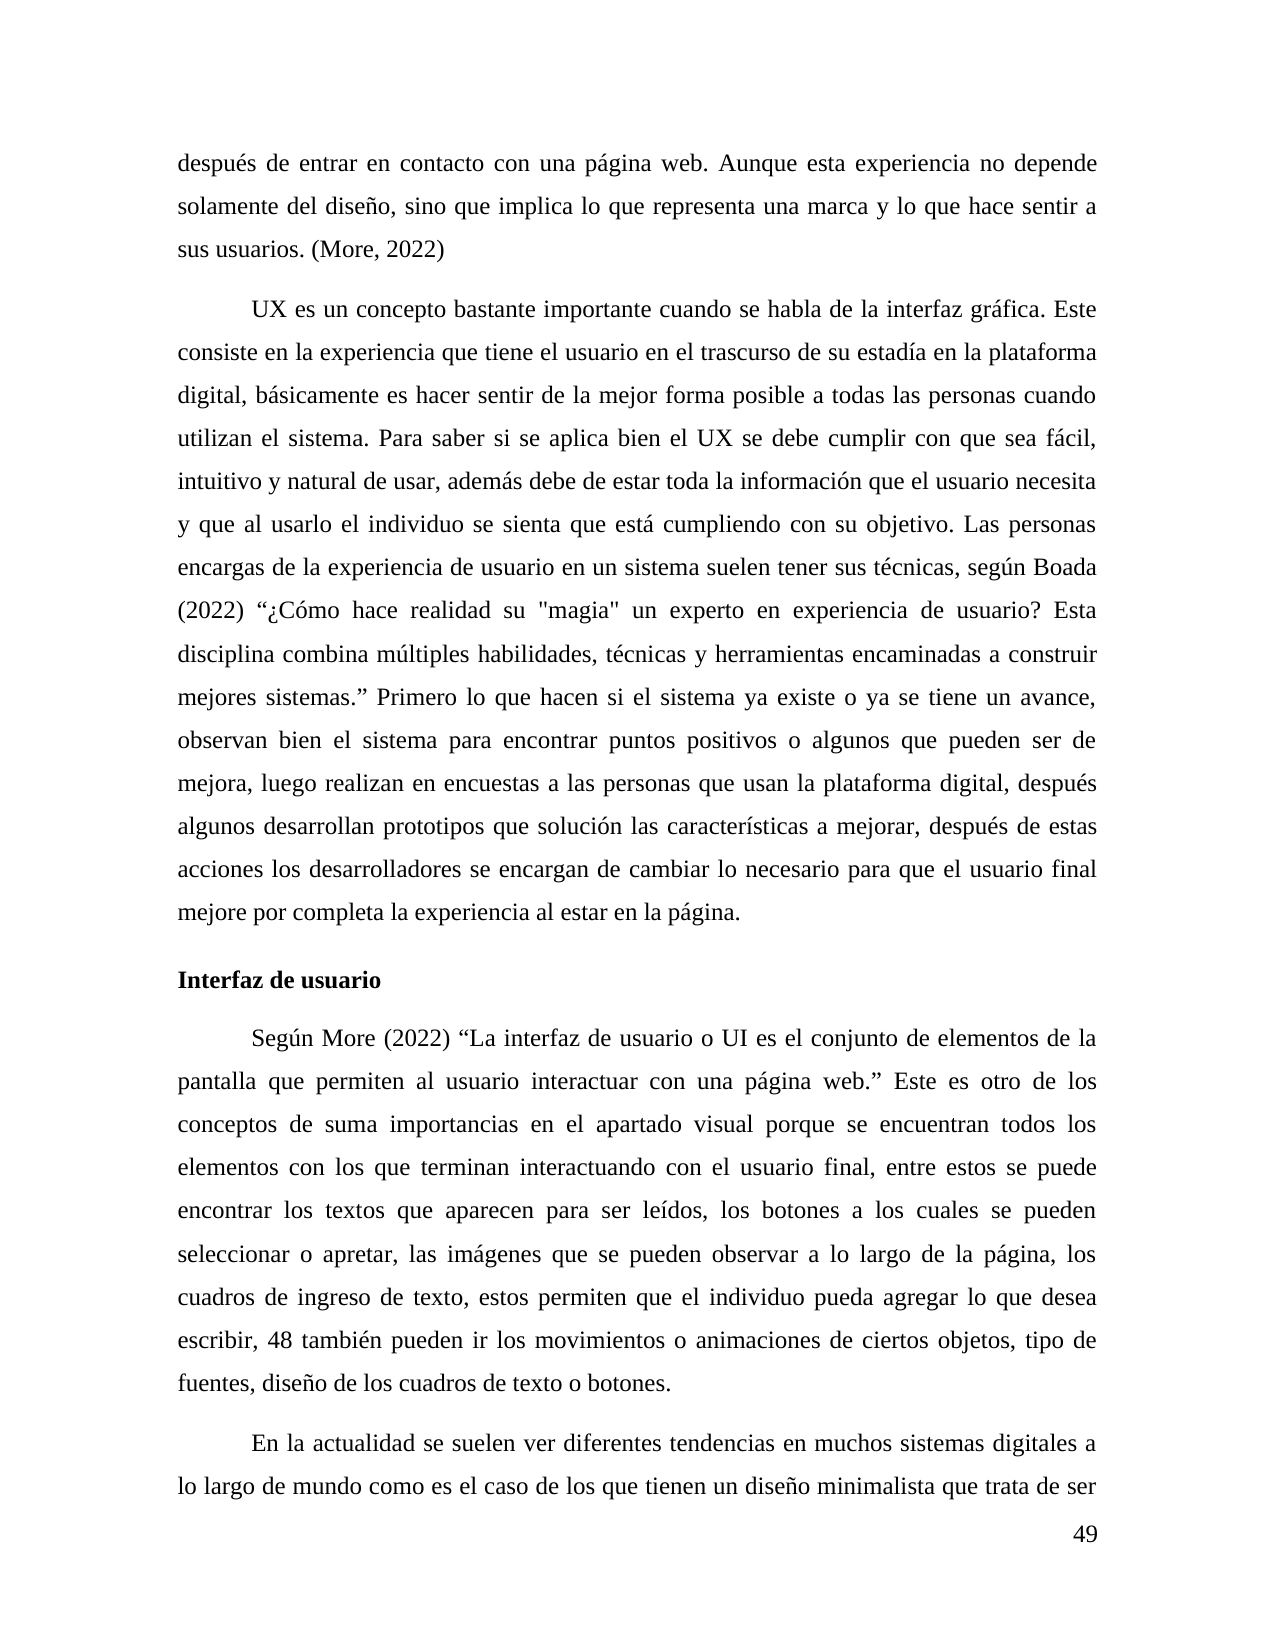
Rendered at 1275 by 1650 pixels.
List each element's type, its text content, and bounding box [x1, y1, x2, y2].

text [177, 148, 1098, 263]
text Según More (2022) “La interfaz de usuario o UI es el conjunto de elementos de la pantalla que permiten al usuario interactuar con una página web.” Este es otro de los conceptos de suma importancias en el apartado visual porque se encuentran todos los elementos con los que terminan interactuando con el usuario final, entre estos se puede encontrar los textos que aparecen para ser leídos, los botones a los cuales se pueden seleccionar o apretar, las imágenes que se pueden observar a lo largo de la página, los cuadros de ingreso de texto, estos permiten que el individuo pueda agregar lo que desea escribir, 48 también pueden ir los movimientos o animaciones de ciertos objetos, tipo de fuentes, diseño de los cuadros de texto o botones. [177, 1023, 1098, 1397]
subtitle Interfaz de usuario [177, 966, 1098, 994]
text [177, 1428, 1098, 1500]
text UX es un concepto bastante importante cuando se habla de la interfaz gráfica. Este consiste en la experiencia que tiene el usuario en el trascurso de su estadía en la plataforma digital, básicamente es hacer sentir de la mejor forma posible a todas las personas cuando utilizan el sistema. Para saber si se aplica bien el UX se debe cumplir con que sea fácil, intuitivo y natural de usar, además debe de estar toda la información que el usuario necesita y que al usarlo el individuo se sienta que está cumpliendo con su objetivo. Las personas encargas de la experiencia de usuario en un sistema suelen tener sus técnicas, según Boada (2022) “¿Cómo hace realidad su "magia" un experto en experiencia de usuario? Esta disciplina combina múltiples habilidades, técnicas y herramientas encaminadas a construir mejores sistemas.” Primero lo que hacen si el sistema ya existe o ya se tiene un avance, observan bien el sistema para encontrar puntos positivos o algunos que pueden ser de mejora, luego realizan en encuestas a las personas que usan la plataforma digital, después algunos desarrollan prototipos que solución las características a mejorar, después de estas acciones los desarrolladores se encargan de cambiar lo necesario para que el usuario final mejore por completa la experiencia al estar en la página. [177, 294, 1098, 926]
